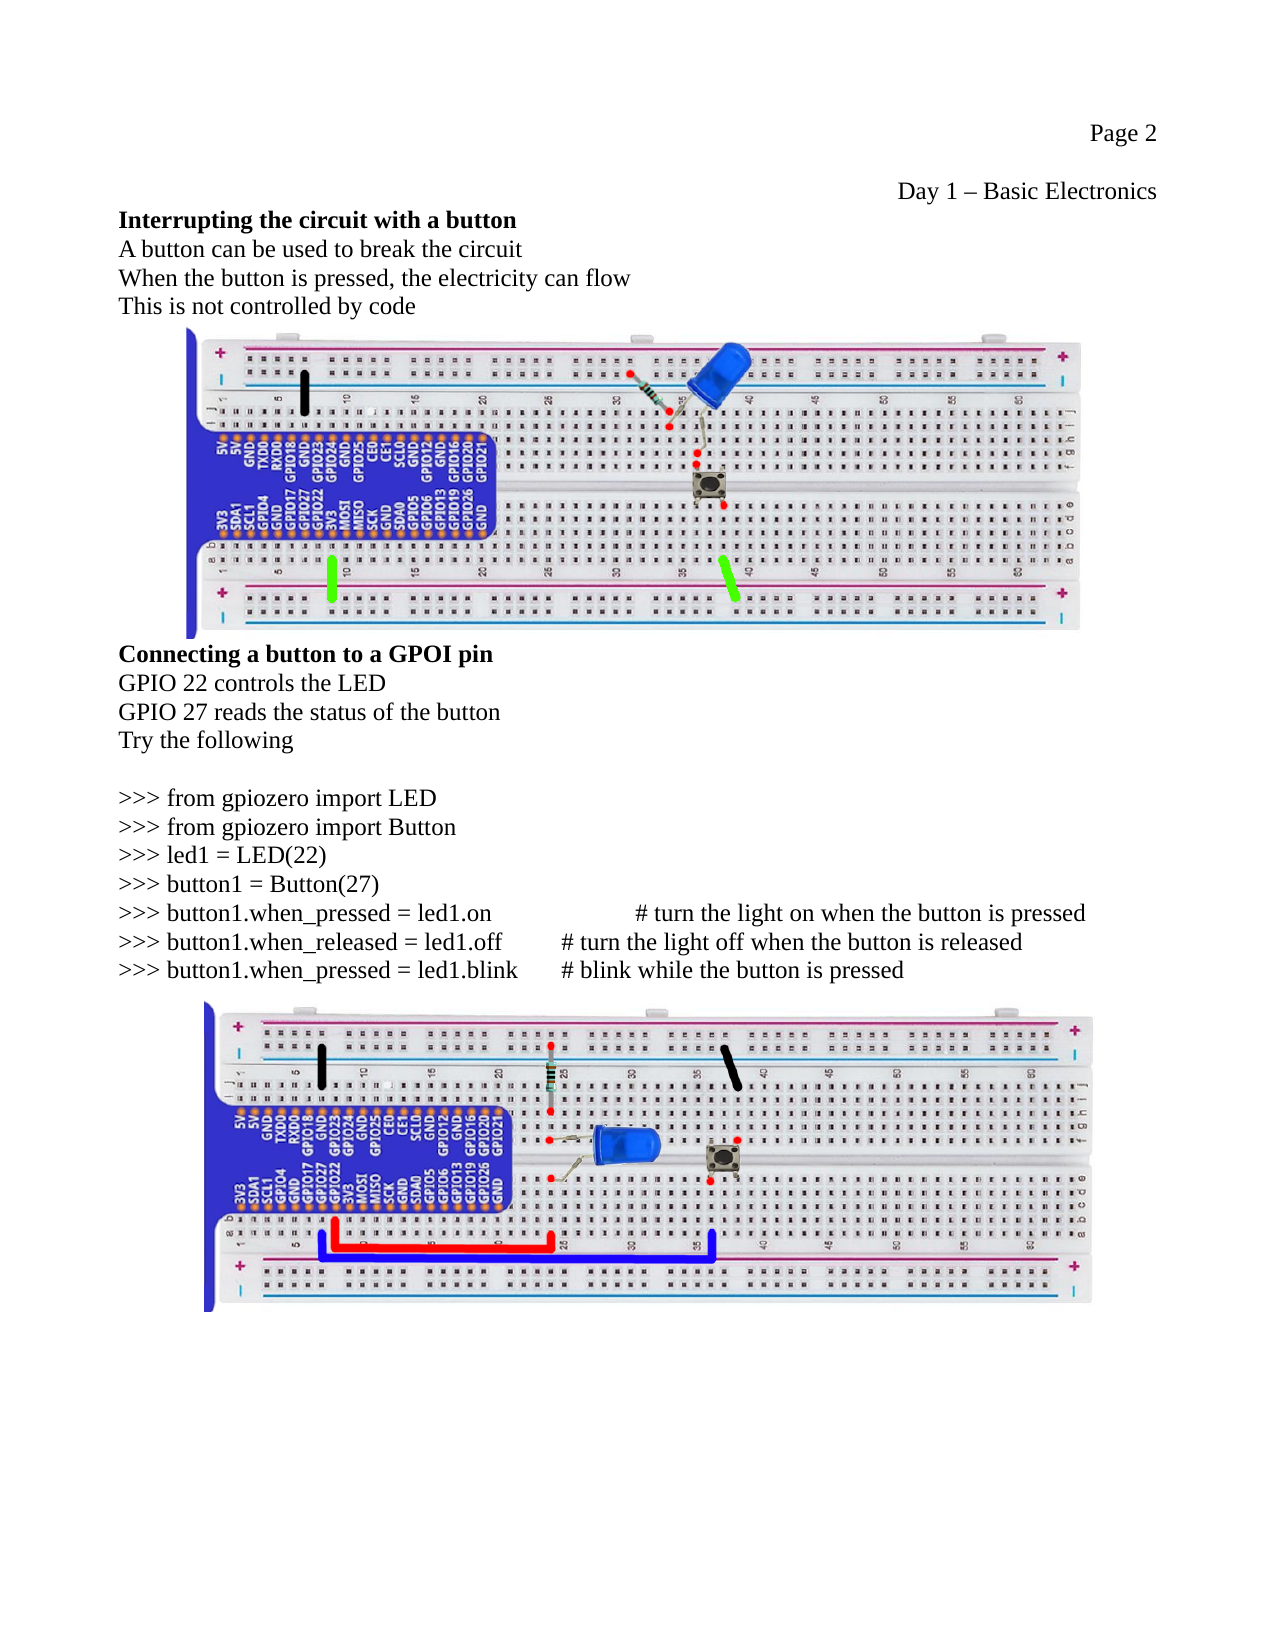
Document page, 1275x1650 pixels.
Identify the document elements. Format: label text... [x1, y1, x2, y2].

text >>> button1.when_released = led1.off # turn the light off when the button is released [118, 927, 1157, 955]
picture [204, 995, 1100, 1312]
text When the button is pressed, the electricity can flow [118, 263, 1157, 291]
text A button can be used to break the circuit [118, 234, 1157, 263]
text >>> button1.when_pressed = led1.blink # blink while the button is pressed [118, 955, 1157, 984]
text >>> from gpiozero import Button [118, 812, 1157, 840]
text Try the following [118, 725, 1157, 754]
text This is not controlled by code [118, 291, 1157, 320]
picture [186, 320, 1089, 639]
text Interrupting the circuit with a button [118, 205, 1157, 234]
text GPIO 27 reads the status of the button [118, 697, 1157, 725]
text >>> button1.when_pressed = led1.on # turn the light on when the button is pressed [118, 898, 1157, 927]
text >>> button1 = Button(27) [118, 869, 1157, 898]
text >>> led1 = LED(22) [118, 840, 1157, 869]
text Day 1 – Basic Electronics [118, 176, 1157, 205]
text GPIO 22 controls the LED [118, 668, 1157, 697]
text >>> from gpiozero import LED [118, 783, 1157, 812]
